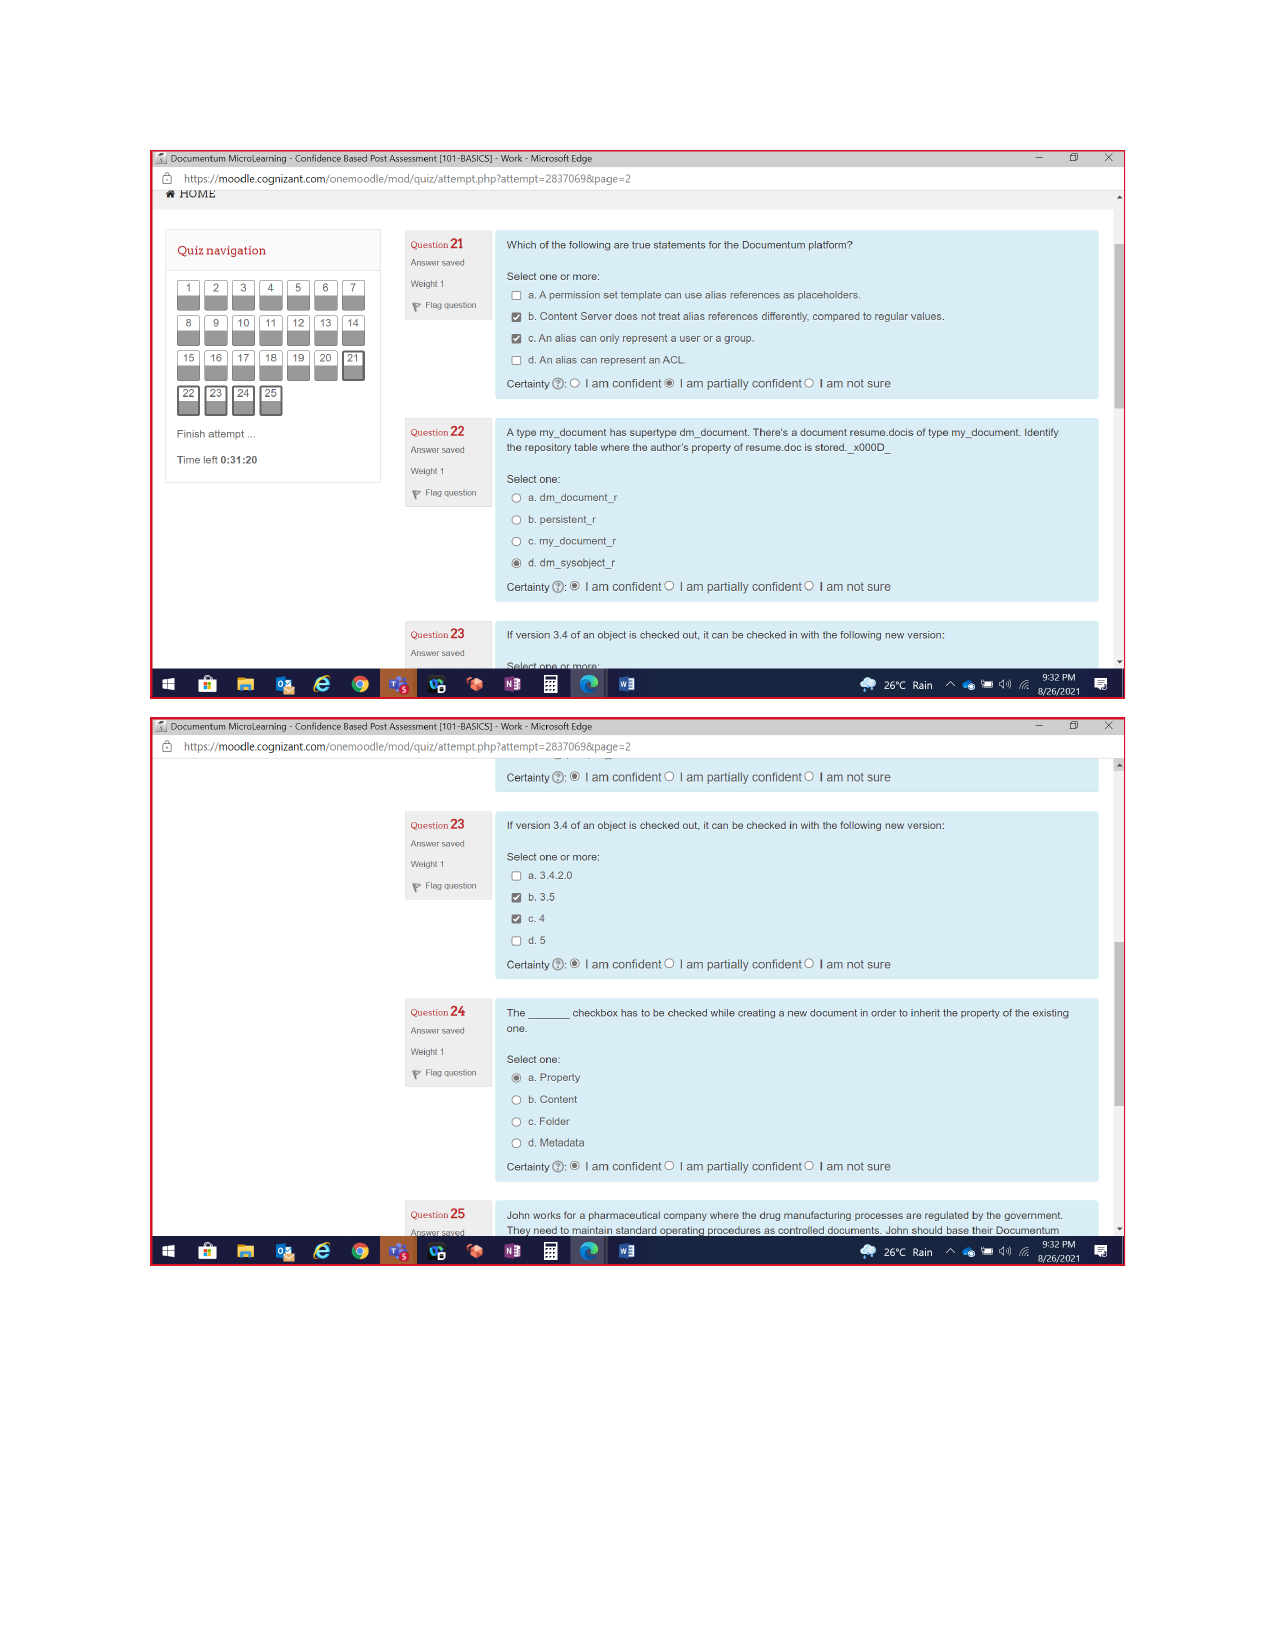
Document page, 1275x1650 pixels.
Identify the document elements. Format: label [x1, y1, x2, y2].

picture [150, 717, 1125, 1266]
picture [150, 150, 1125, 699]
